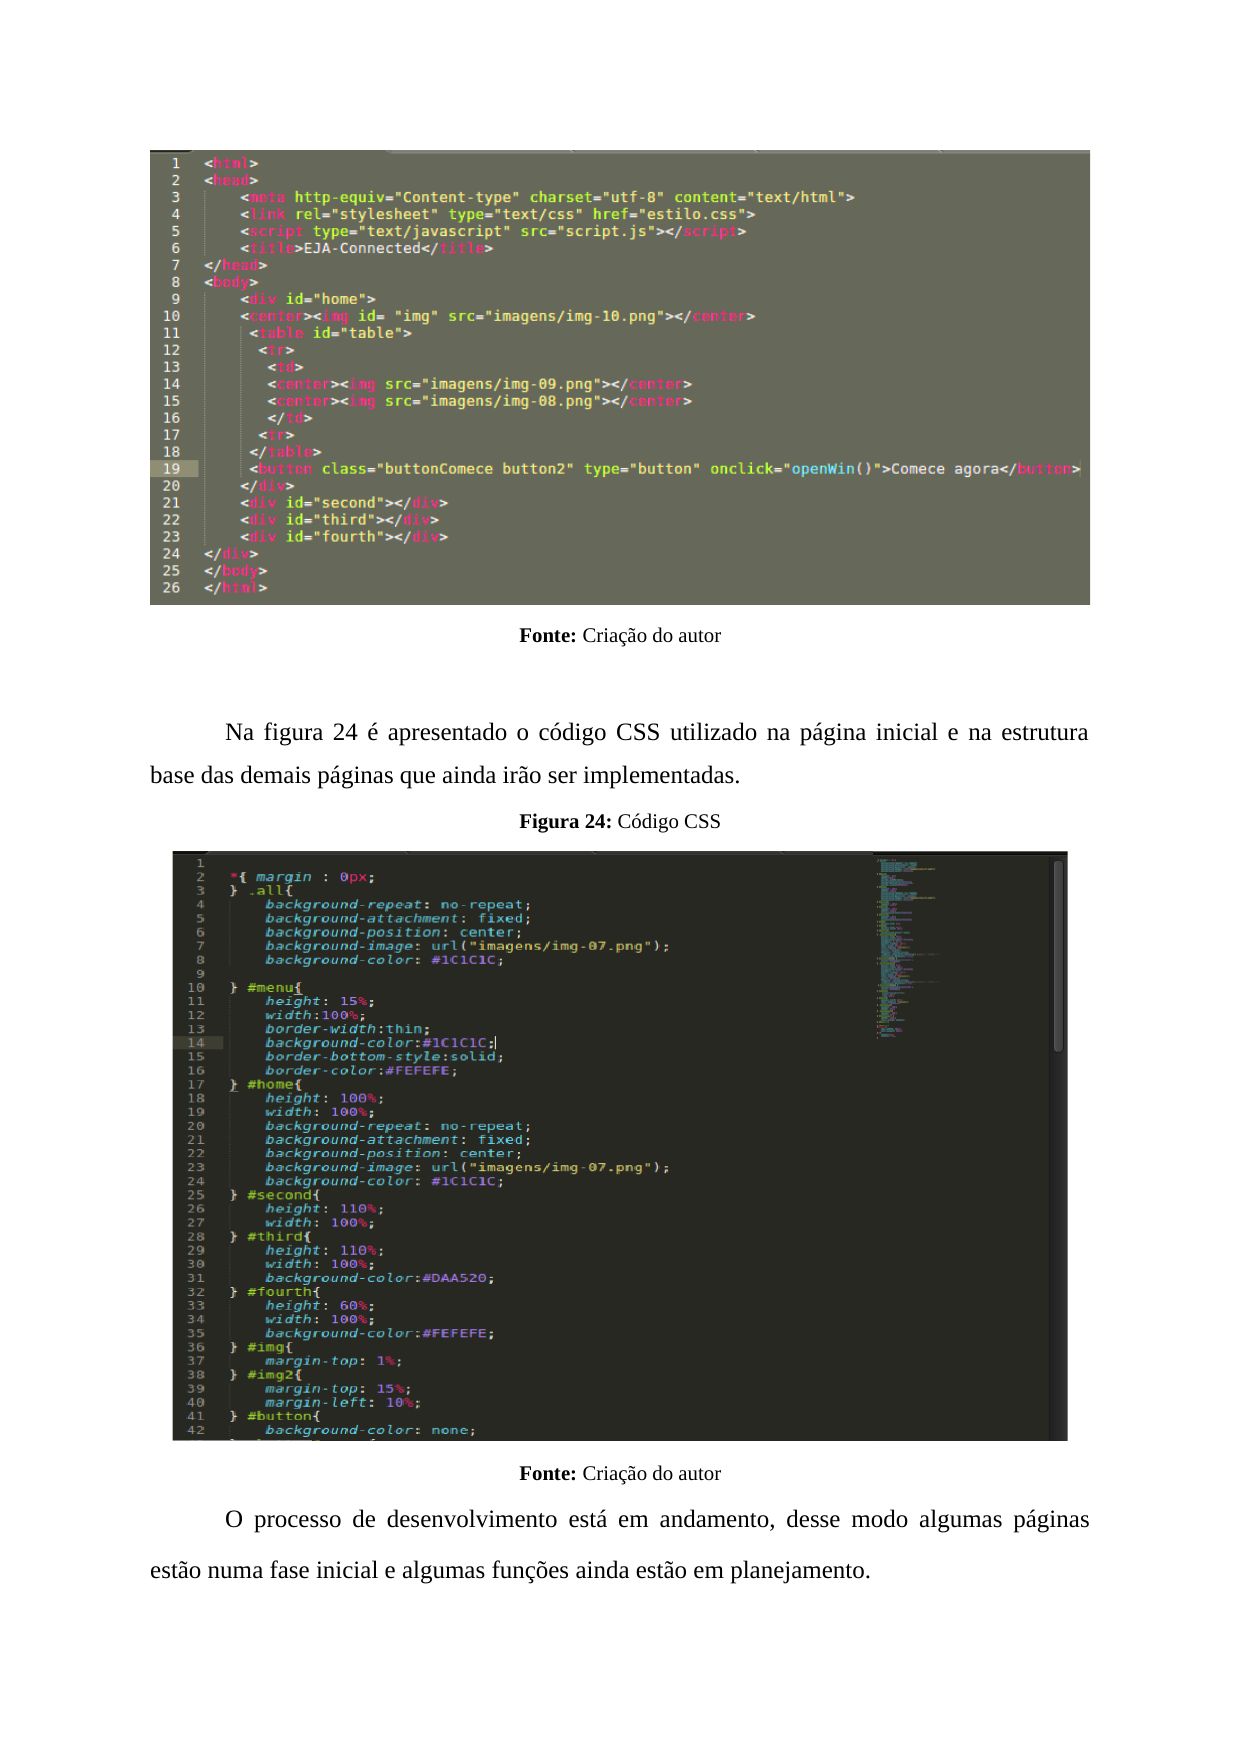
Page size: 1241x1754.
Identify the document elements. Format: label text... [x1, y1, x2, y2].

text Fonte: Criação do autor [150, 623, 1090, 647]
text Figura 24: Código CSS [150, 809, 1090, 833]
text Fonte: Criação do autor [150, 1461, 1090, 1485]
picture [150, 150, 1091, 605]
text Na figura 24 é apresentado o código CSS utilizado na página inicial e na estrutura base das demais páginas que ainda irão ser implementadas. [150, 717, 1090, 789]
picture [172, 851, 1068, 1441]
text O processo de desenvolvimento está em andamento, desse modo algumas páginas estão numa fase inicial e algumas funções ainda estão em planejamento. [150, 1504, 1090, 1584]
